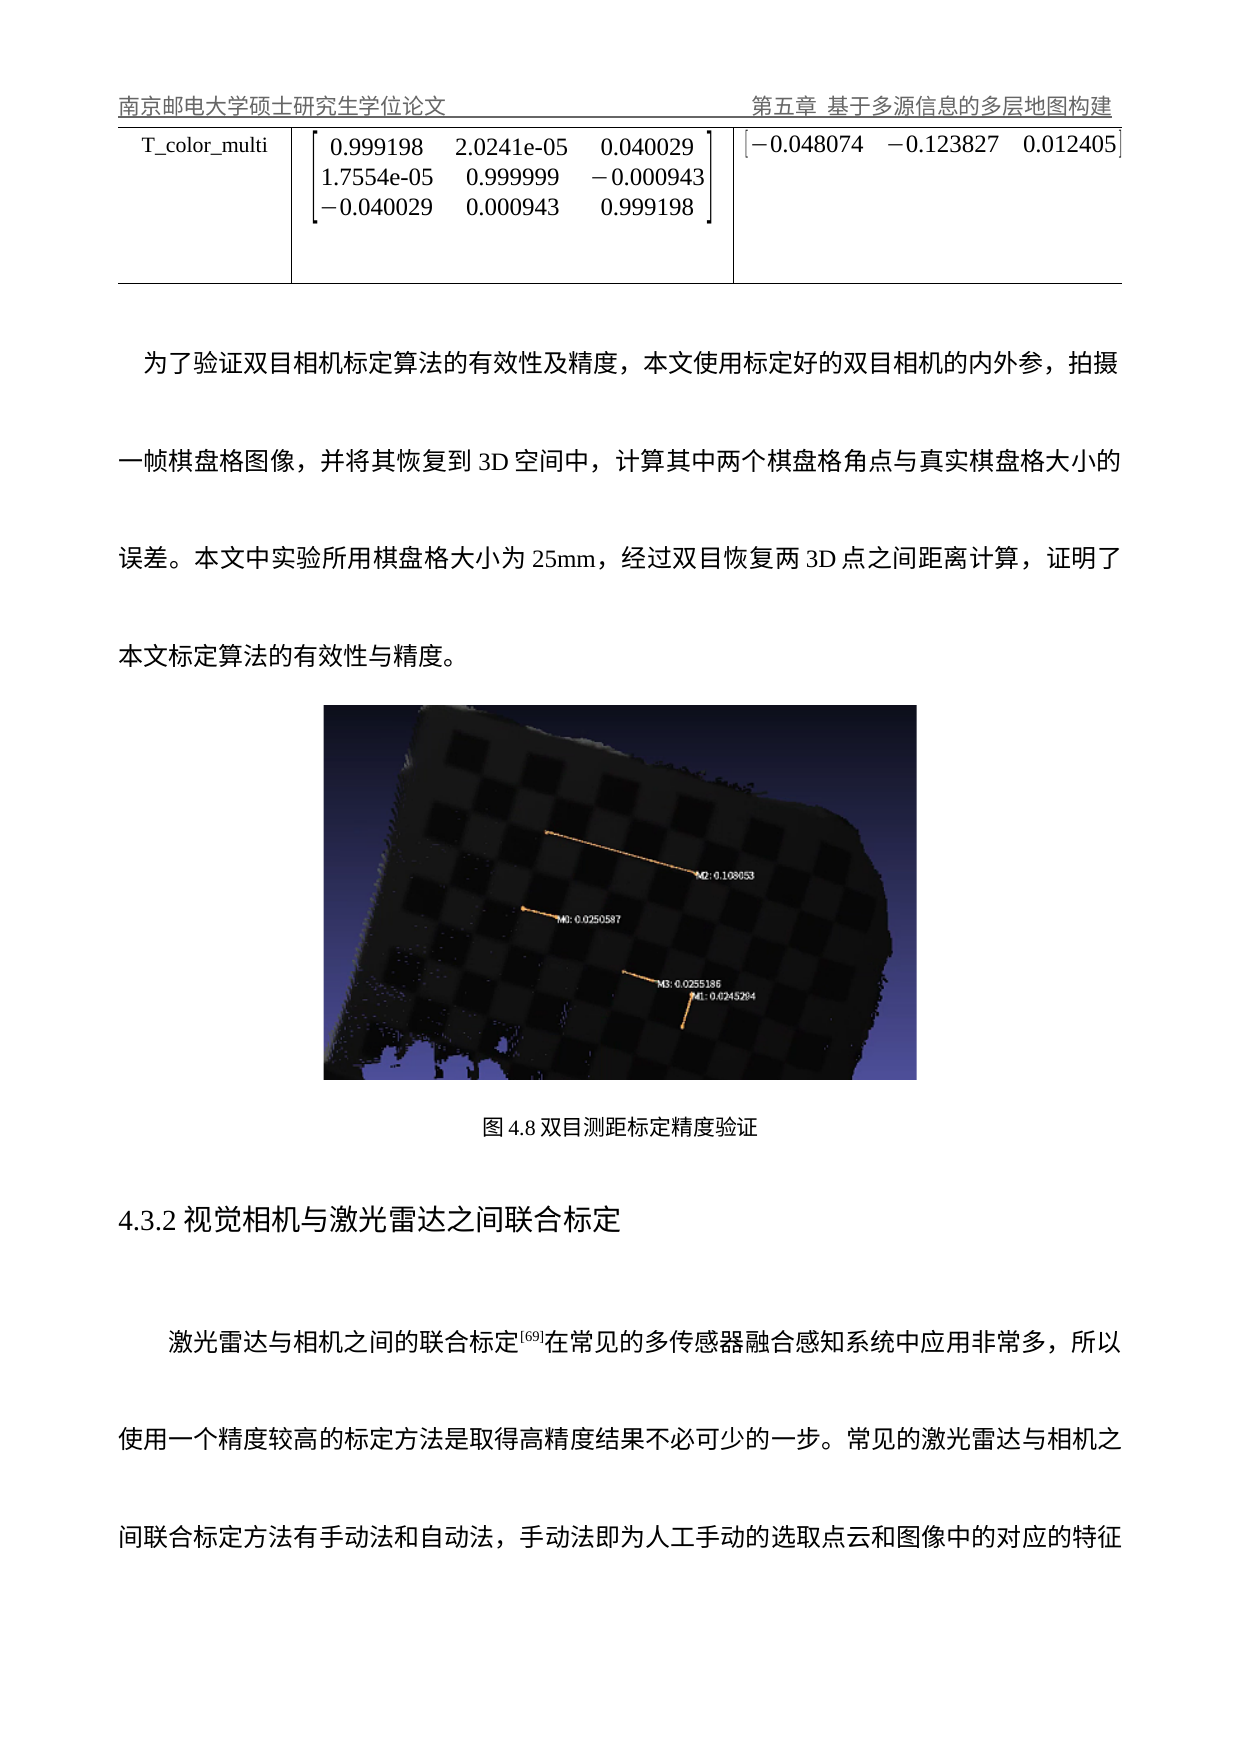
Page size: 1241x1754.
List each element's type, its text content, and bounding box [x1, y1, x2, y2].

table_cell [734, 128, 1122, 283]
table_cell [292, 128, 733, 283]
table_cell T_color_multi [118, 128, 291, 283]
text 图4.8双目测距标定精度验证 [118, 1109, 1122, 1142]
text 4.3.2 视觉相机与激光雷达之间联合标定 [118, 1185, 1122, 1250]
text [118, 1308, 1122, 1568]
text 为了验证双目相机标定算法的有效性及精度，本文使用标定好的双目相机的内外参，拍摄一帧棋盘格图像，并将其恢复到3D空间中，计算其中两个棋盘格角点与真实棋盘格大小的误差。本文中实验所用棋盘格大小为25mm，经过双目恢复两3D点之间距离计算，证明了本文标定算法的有效性与精度。 [118, 329, 1122, 687]
picture [323, 705, 917, 1080]
